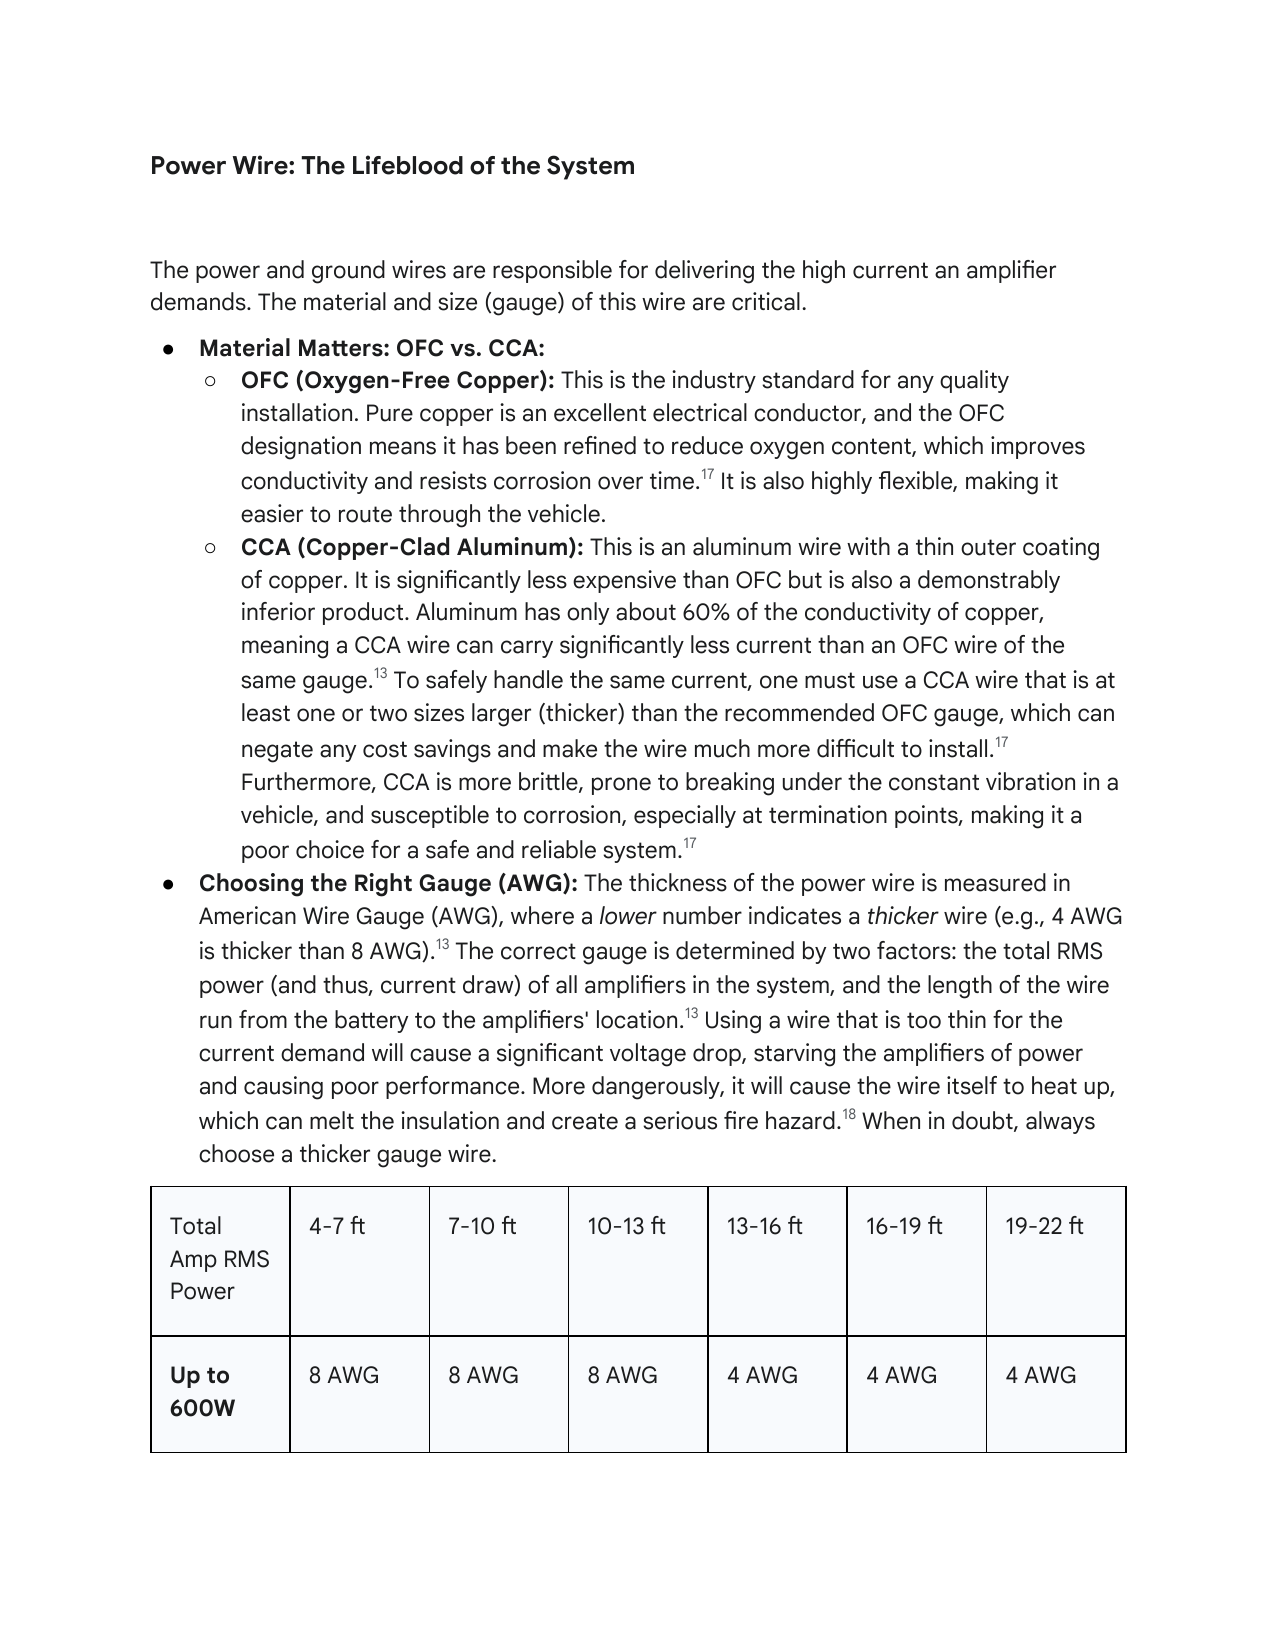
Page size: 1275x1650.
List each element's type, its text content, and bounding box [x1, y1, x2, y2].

table_header 13-16 ft [709, 1187, 846, 1335]
table_header 19-22 ft [987, 1187, 1125, 1335]
table_header 7-10 ft [430, 1187, 568, 1335]
table_header 4-7 ft [291, 1187, 429, 1335]
list OFC (Oxygen-Free Copper): This is the industry standard for any quality installation. Pure copper is an excellent electrical conductor, and the OFC designation means it has been refined to reduce oxygen content, which improves conductivity and resists corrosion over time.17 It is also highly flexible, making it easier to route through the vehicle. [203, 367, 1125, 529]
table_cell 8 AWG [291, 1337, 429, 1452]
table_header 10-13 ft [569, 1187, 707, 1335]
table_cell 4 AWG [709, 1337, 846, 1452]
list Material Matters: OFC vs. CCA: [161, 334, 1125, 363]
list CCA (Copper-Clad Aluminum): This is an aluminum wire with a thin outer coating of copper. It is significantly less expensive than OFC but is also a demonstrably inferior product. Aluminum has only about 60% of the conductivity of copper, meaning a CCA wire can carry significantly less current than an OFC wire of the same gauge.13 To safely handle the same current, one must use a CCA wire that is at least one or two sizes larger (thicker) than the recommended OFC gauge, which can negate any cost savings and make the wire much more difficult to install.17 Furthermore, CCA is more brittle, prone to breaking under the constant vibration in a vehicle, and susceptible to corrosion, especially at termination points, making it a poor choice for a safe and reliable system.17 [203, 533, 1125, 865]
table_cell 8 AWG [569, 1337, 707, 1452]
list Choosing the Right Gauge (AWG): The thickness of the power wire is measured in American Wire Gauge (AWG), where a lower number indicates a thicker wire (e.g., 4 AWG is thicker than 8 AWG).13 The correct gauge is determined by two factors: the total RMS power (and thus, current draw) of all amplifiers in the system, and the length of the wire run from the battery to the amplifiers' location.13 Using a wire that is too thin for the current demand will cause a significant voltage drop, starving the amplifiers of power and causing poor performance. More dangerously, it will cause the wire itself to heat up, which can melt the insulation and create a serious fire hazard.18 When in doubt, always choose a thicker gauge wire. [161, 870, 1125, 1169]
subtitle Power Wire: The Lifeblood of the System [150, 150, 1125, 181]
table_cell 4 AWG [987, 1337, 1125, 1452]
table_header 16-19 ft [848, 1187, 986, 1335]
table_cell 4 AWG [848, 1337, 986, 1452]
text The power and ground wires are responsible for delivering the high current an amplifier demands. The material and size (gauge) of this wire are critical. [150, 256, 1125, 317]
table_header Total Amp RMS Power [152, 1187, 289, 1335]
table_cell Up to 600W [152, 1337, 289, 1452]
table_cell 8 AWG [430, 1337, 568, 1452]
